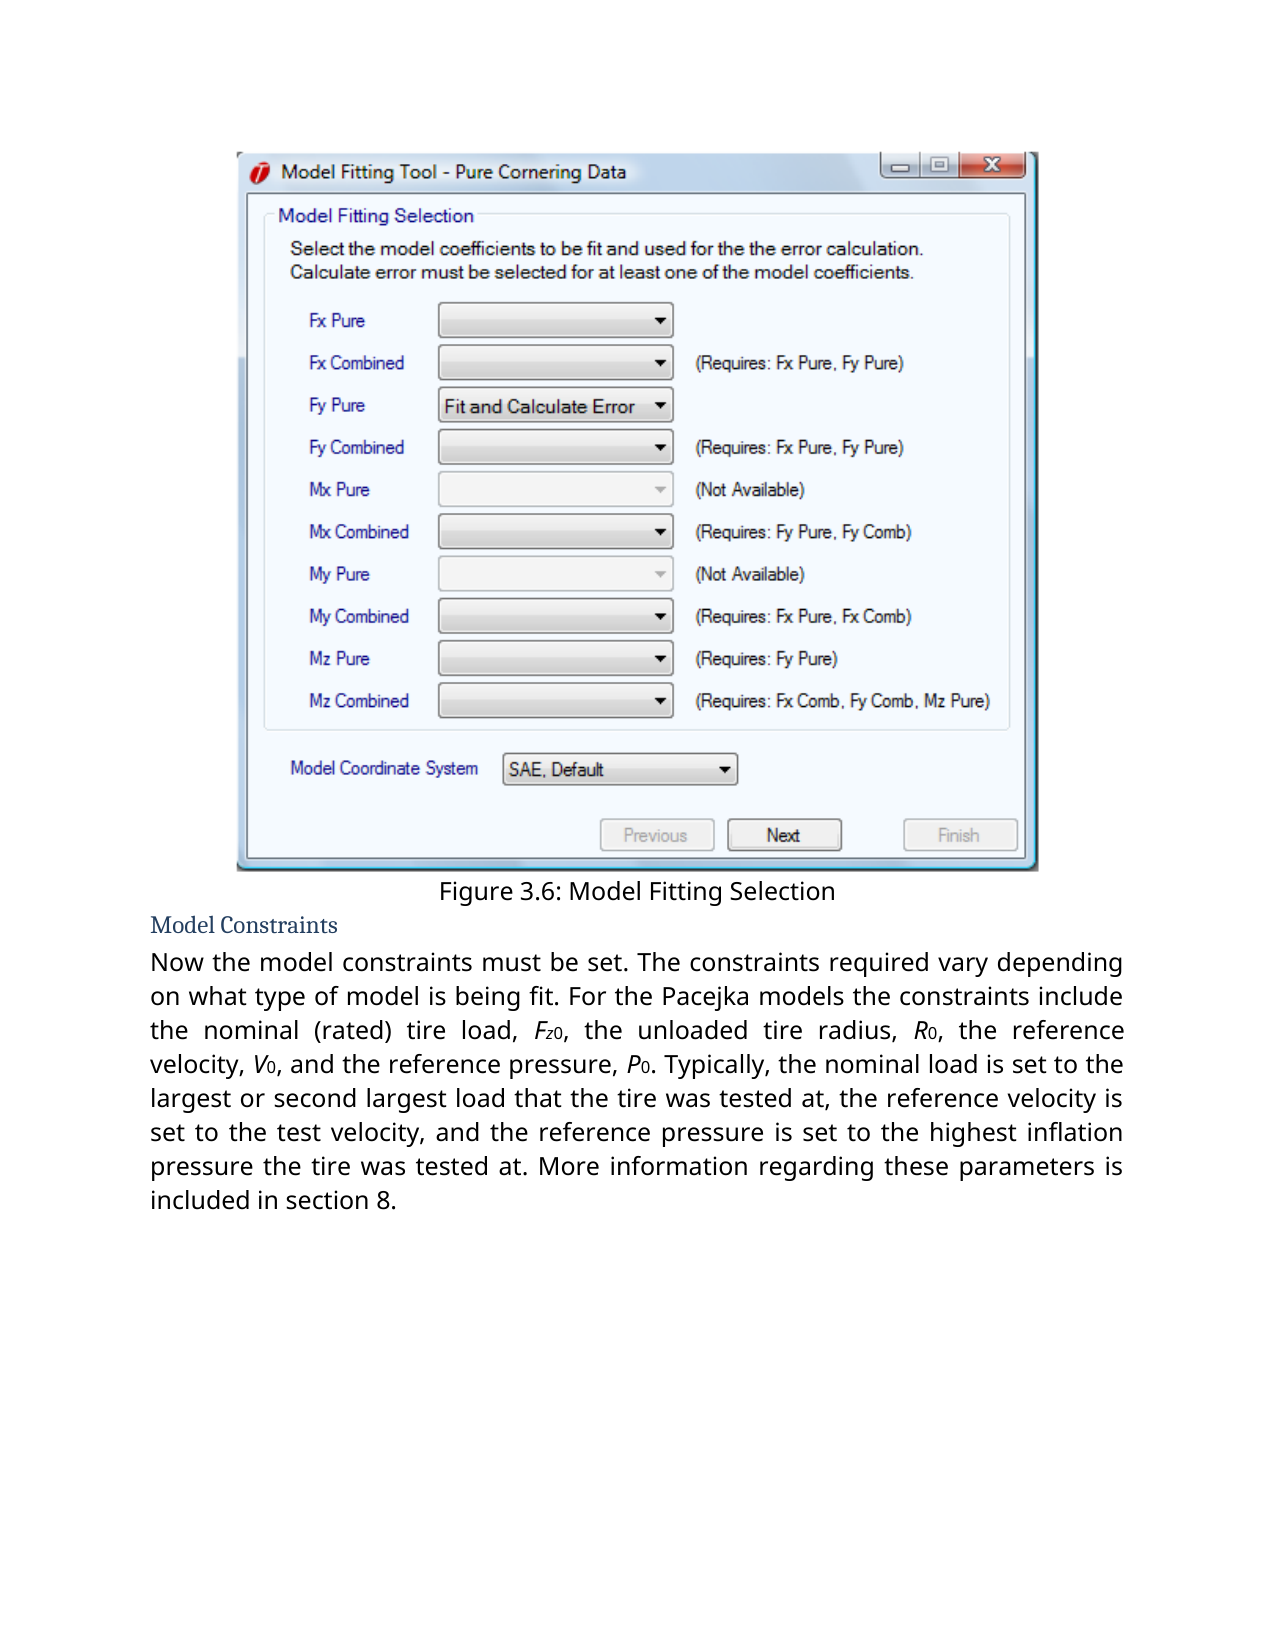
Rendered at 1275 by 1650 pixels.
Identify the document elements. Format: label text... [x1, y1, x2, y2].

text Figure 3.6: Model Fitting Selection [150, 873, 1125, 907]
subtitle Model Constraints [150, 911, 1125, 940]
text Now the model constraints must be set. The constraints required vary depending on what type of model is being fit. For the Pacejka models the constraints include the nominal (rated) tire load, Fz0, the unloaded tire radius, R0, the reference velocity, V0, and the reference pressure, P0. Typically, the nominal load is set to the largest or second largest load that the tire was tested at, the reference velocity is set to the test velocity, and the reference pressure is set to the highest inflation pressure the tire was tested at. More information regarding these parameters is included in section 8. [150, 944, 1125, 1217]
